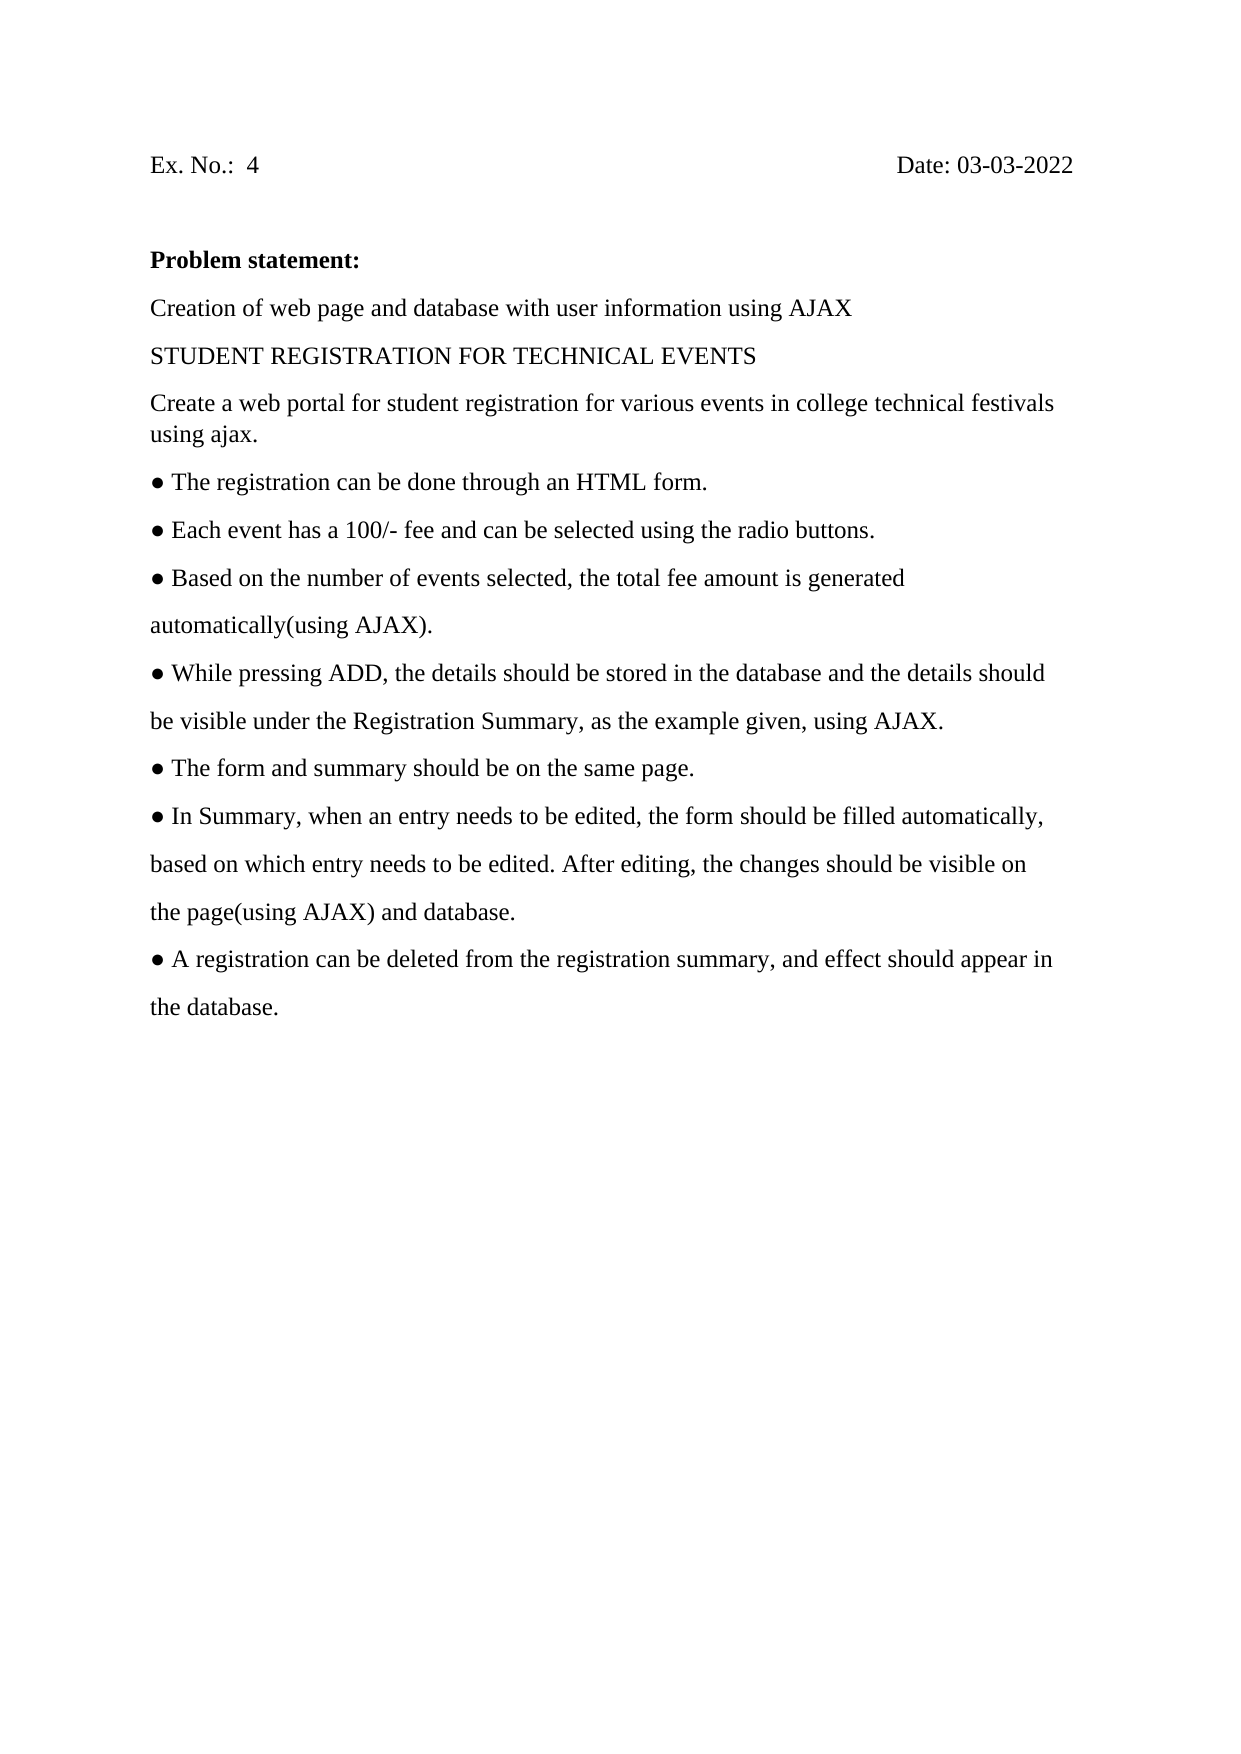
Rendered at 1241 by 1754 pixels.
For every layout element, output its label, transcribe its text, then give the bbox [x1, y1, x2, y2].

text the page(using AJAX) and database. [150, 897, 1090, 925]
text the database. [150, 992, 1090, 1021]
text ● In Summary, when an entry needs to be edited, the form should be filled automatically, [150, 801, 1090, 830]
text STUDENT REGISTRATION FOR TECHNICAL EVENTS [150, 341, 1090, 369]
text Creation of web page and database with user information using AJAX [150, 293, 1090, 322]
text ● Each event has a 100/- fee and can be selected using the radio buttons. [150, 515, 1090, 544]
text ● Based on the number of events selected, the total fee amount is generated [150, 563, 1090, 591]
text ● A registration can be deleted from the registration summary, and effect should appear in [150, 944, 1090, 973]
text ● While pressing ADD, the details should be stored in the database and the details should [150, 658, 1090, 687]
text be visible under the Registration Summary, as the example given, using AJAX. [150, 706, 1090, 734]
text Ex. No.: 4 Date: 03-03-2022 [150, 150, 1090, 179]
text Create a web portal for student registration for various events in college technical festivals using ajax. [150, 388, 1090, 448]
text based on which entry needs to be edited. After editing, the changes should be visible on [150, 849, 1090, 878]
text automatically(using AJAX). [150, 610, 1090, 639]
text ● The form and summary should be on the same page. [150, 753, 1090, 782]
text ● The registration can be done through an HTML form. [150, 467, 1090, 496]
text Problem statement: [150, 245, 1090, 274]
